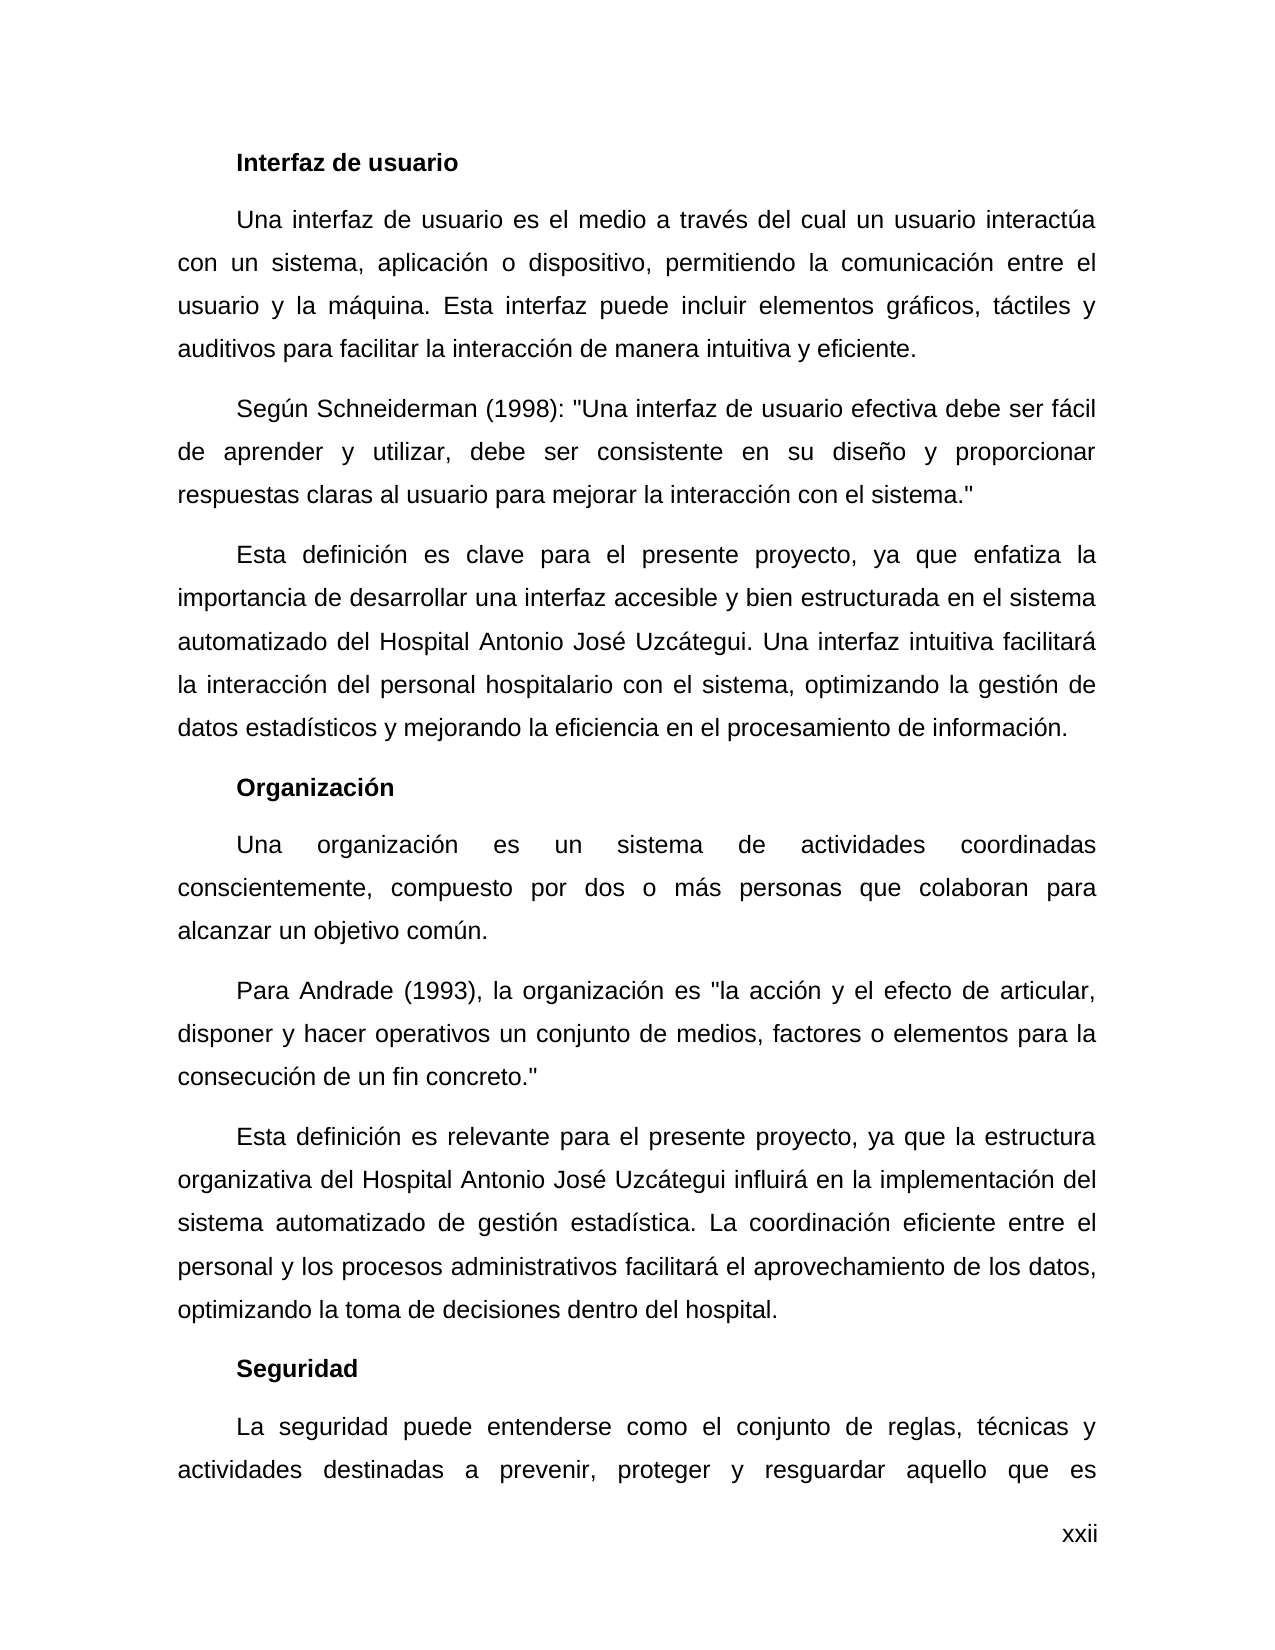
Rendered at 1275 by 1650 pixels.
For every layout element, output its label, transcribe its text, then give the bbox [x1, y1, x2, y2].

subtitle Organización [236, 773, 1098, 801]
text Una organización es un sistema de actividades coordinadas conscientemente, compuesto por dos o más personas que colaboran para alcanzar un objetivo común. [177, 830, 1098, 945]
text Según Schneiderman (1998): "Una interfaz de usuario efectiva debe ser fácil de aprender y utilizar, debe ser consistente en su diseño y proporcionar respuestas claras al usuario para mejorar la interacción con el sistema." [177, 394, 1098, 509]
subtitle Seguridad [236, 1354, 1098, 1383]
text Esta definición es clave para el presente proyecto, ya que enfatiza la importancia de desarrollar una interfaz accesible y bien estructurada en el sistema automatizado del Hospital Antonio José Uzcátegui. Una interfaz intuitiva facilitará la interacción del personal hospitalario con el sistema, optimizando la gestión de datos estadísticos y mejorando la eficiencia en el procesamiento de información. [177, 540, 1098, 742]
text Una interfaz de usuario es el medio a través del cual un usuario interactúa con un sistema, aplicación o dispositivo, permitiendo la comunicación entre el usuario y la máquina. Esta interfaz puede incluir elementos gráficos, táctiles y auditivos para facilitar la interacción de manera intuitiva y eficiente. [177, 205, 1098, 363]
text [177, 1412, 1098, 1484]
text Esta definición es relevante para el presente proyecto, ya que la estructura organizativa del Hospital Antonio José Uzcátegui influirá en la implementación del sistema automatizado de gestión estadística. La coordinación eficiente entre el personal y los procesos administrativos facilitará el aprovechamiento de los datos, optimizando la toma de decisiones dentro del hospital. [177, 1122, 1098, 1323]
subtitle Interfaz de usuario [236, 148, 1098, 176]
text Para Andrade (1993), la organización es "la acción y el efecto de articular, disponer y hacer operativos un conjunto de medios, factores o elementos para la consecución de un fin concreto." [177, 976, 1098, 1091]
